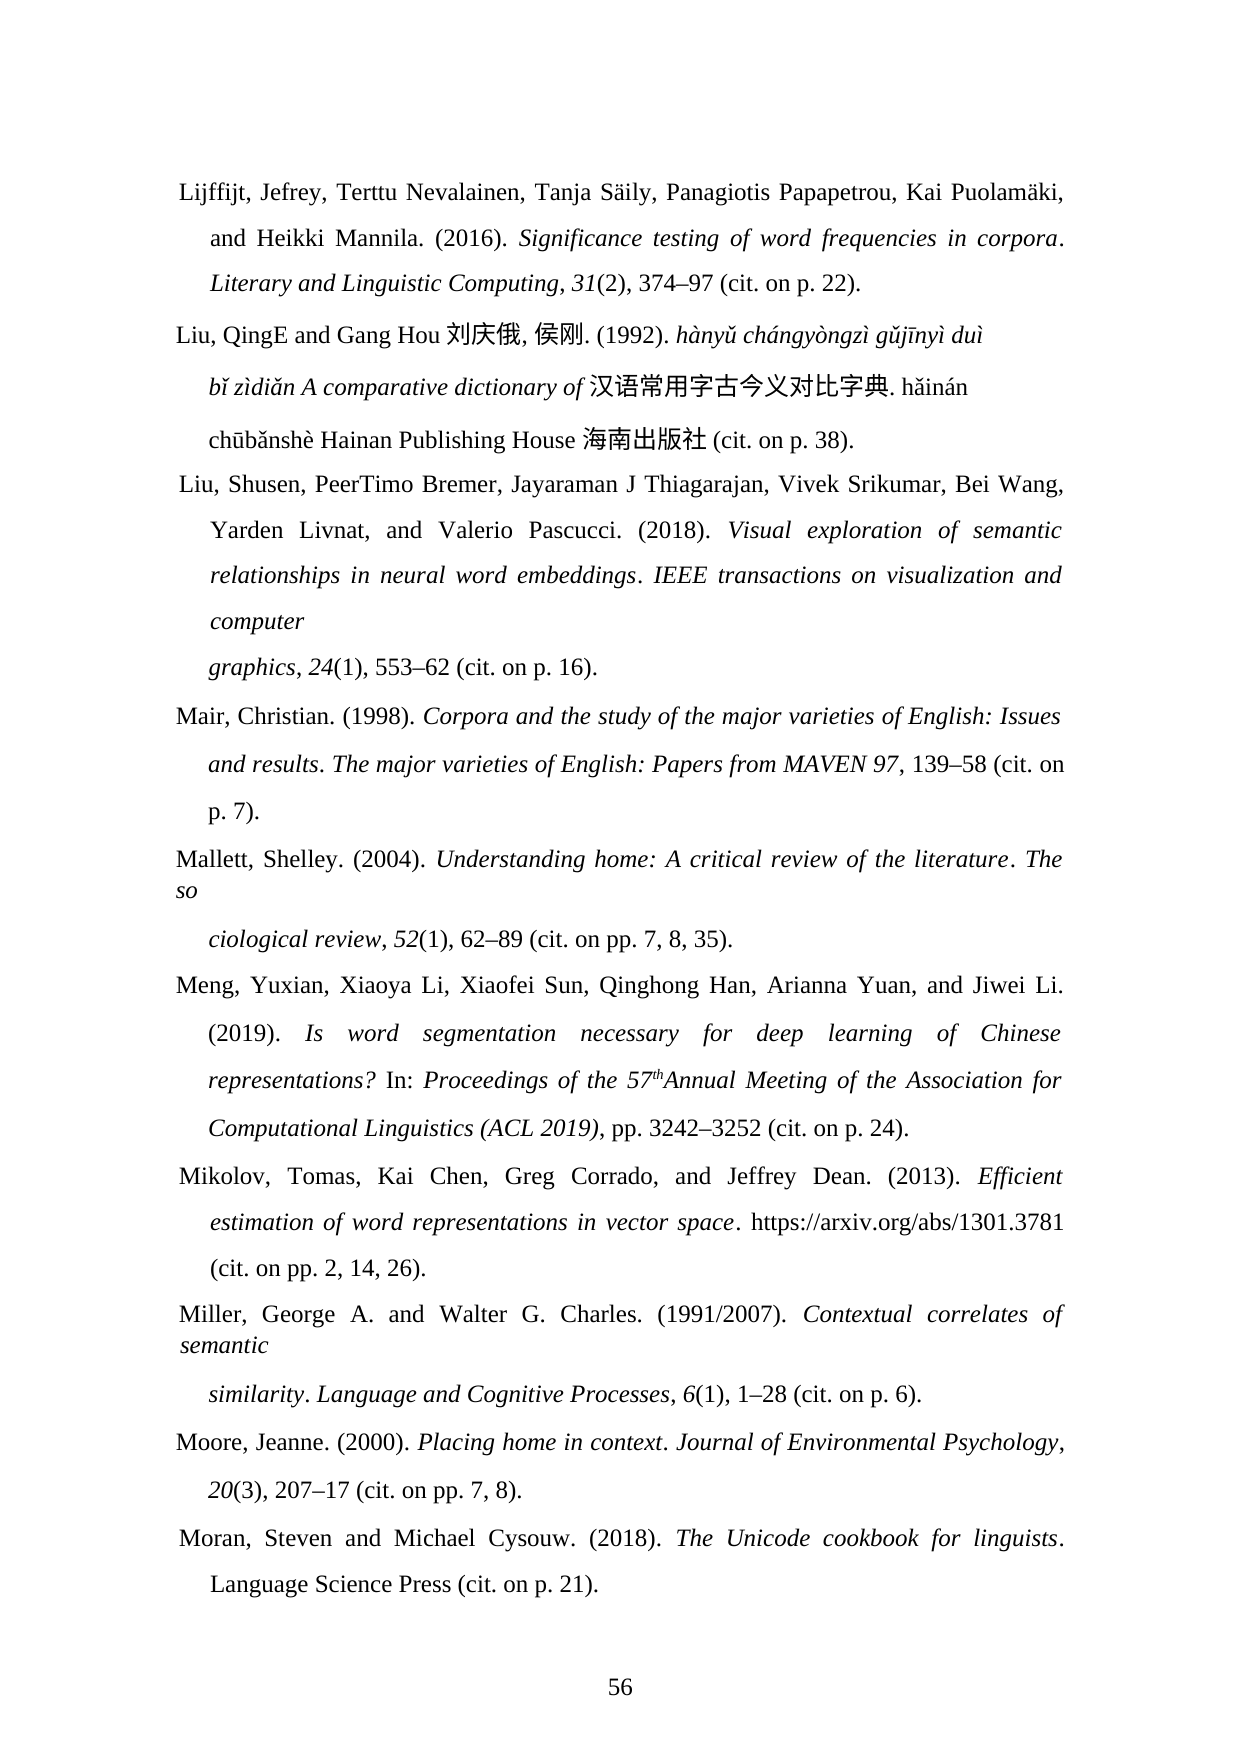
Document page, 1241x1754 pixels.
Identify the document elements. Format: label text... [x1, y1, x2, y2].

text Moran, Steven and Michael Cysouw. (2018). The Unicode cookbook for linguists. Language Science Press (cit. on p. 21). [179, 1523, 1064, 1598]
text similarity. Language and Cognitive Processes, 6(1), 1–28 (cit. on p. 6). [208, 1379, 1064, 1407]
text Moore, Jeanne. (2000). Placing home in context. Journal of Environmental Psychology, 20(3), 207–17 (cit. on pp. 7, 8). [176, 1427, 1064, 1504]
text Liu, Shusen, Peer­Timo Bremer, Jayaraman J Thiagarajan, Vivek Srikumar, Bei Wang, Yarden Livnat, and Valerio Pascucci. (2018). Visual exploration of semantic relationships in neural word embeddings. IEEE transactions on visualization and computer [179, 469, 1064, 635]
text Mikolov, Tomas, Kai Chen, Greg Corrado, and Jeffrey Dean. (2013). Efficient estimation of word representations in vector space. https://arxiv.org/abs/1301.3781 (cit. on pp. 2, 14, 26). [179, 1161, 1064, 1281]
text Lijffijt, Jefrey, Terttu Nevalainen, Tanja Säily, Panagiotis Papapetrou, Kai Puolamäki, and Heikki Mannila. (2016). Significance testing of word frequencies in corpora. Literary and Linguistic Computing, 31(2), 374–97 (cit. on p. 22). [179, 177, 1064, 297]
text Mair, Christian. (1998). Corpora and the study of the major varieties of English: Issues and results. The major varieties of English: Papers from MAVEN 97, 139–58 (cit. on p. 7). [176, 701, 1064, 825]
text Miller, George A. and Walter G. Charles. (1991/2007). Contextual correlates of semantic [179, 1299, 1064, 1359]
text Liu, Qing­E and Gang Hou 刘庆俄, 侯刚. (1992). hàn­yǔ cháng­yòng­zì gǔ­jīn­yì duì­ [176, 314, 1064, 351]
text graphics, 24(1), 553–62 (cit. on p. 16). [208, 652, 1064, 681]
text Mallett, Shelley. (2004). Understanding home: A critical review of the literature. The so­ [176, 844, 1064, 904]
text bǐ zì­diǎn A comparative dictionary of 汉语常用字古今义对比字典. hǎi­nán [208, 367, 1064, 403]
text Meng, Yuxian, Xiaoya Li, Xiaofei Sun, Qinghong Han, Arianna Yuan, and Jiwei Li. (2019). Is word segmentation necessary for deep learning of Chinese representations? In: Proceedings of the 57thAnnual Meeting of the Association for Computational Linguistics (ACL 2019), pp. 3242–3252 (cit. on p. 24). [176, 970, 1064, 1142]
text ciological review, 52(1), 62–89 (cit. on pp. 7, 8, 35). [208, 924, 1064, 953]
text chū­bǎn­shè Hainan Publishing House 海南出版社 (cit. on p. 38). [208, 419, 1064, 455]
